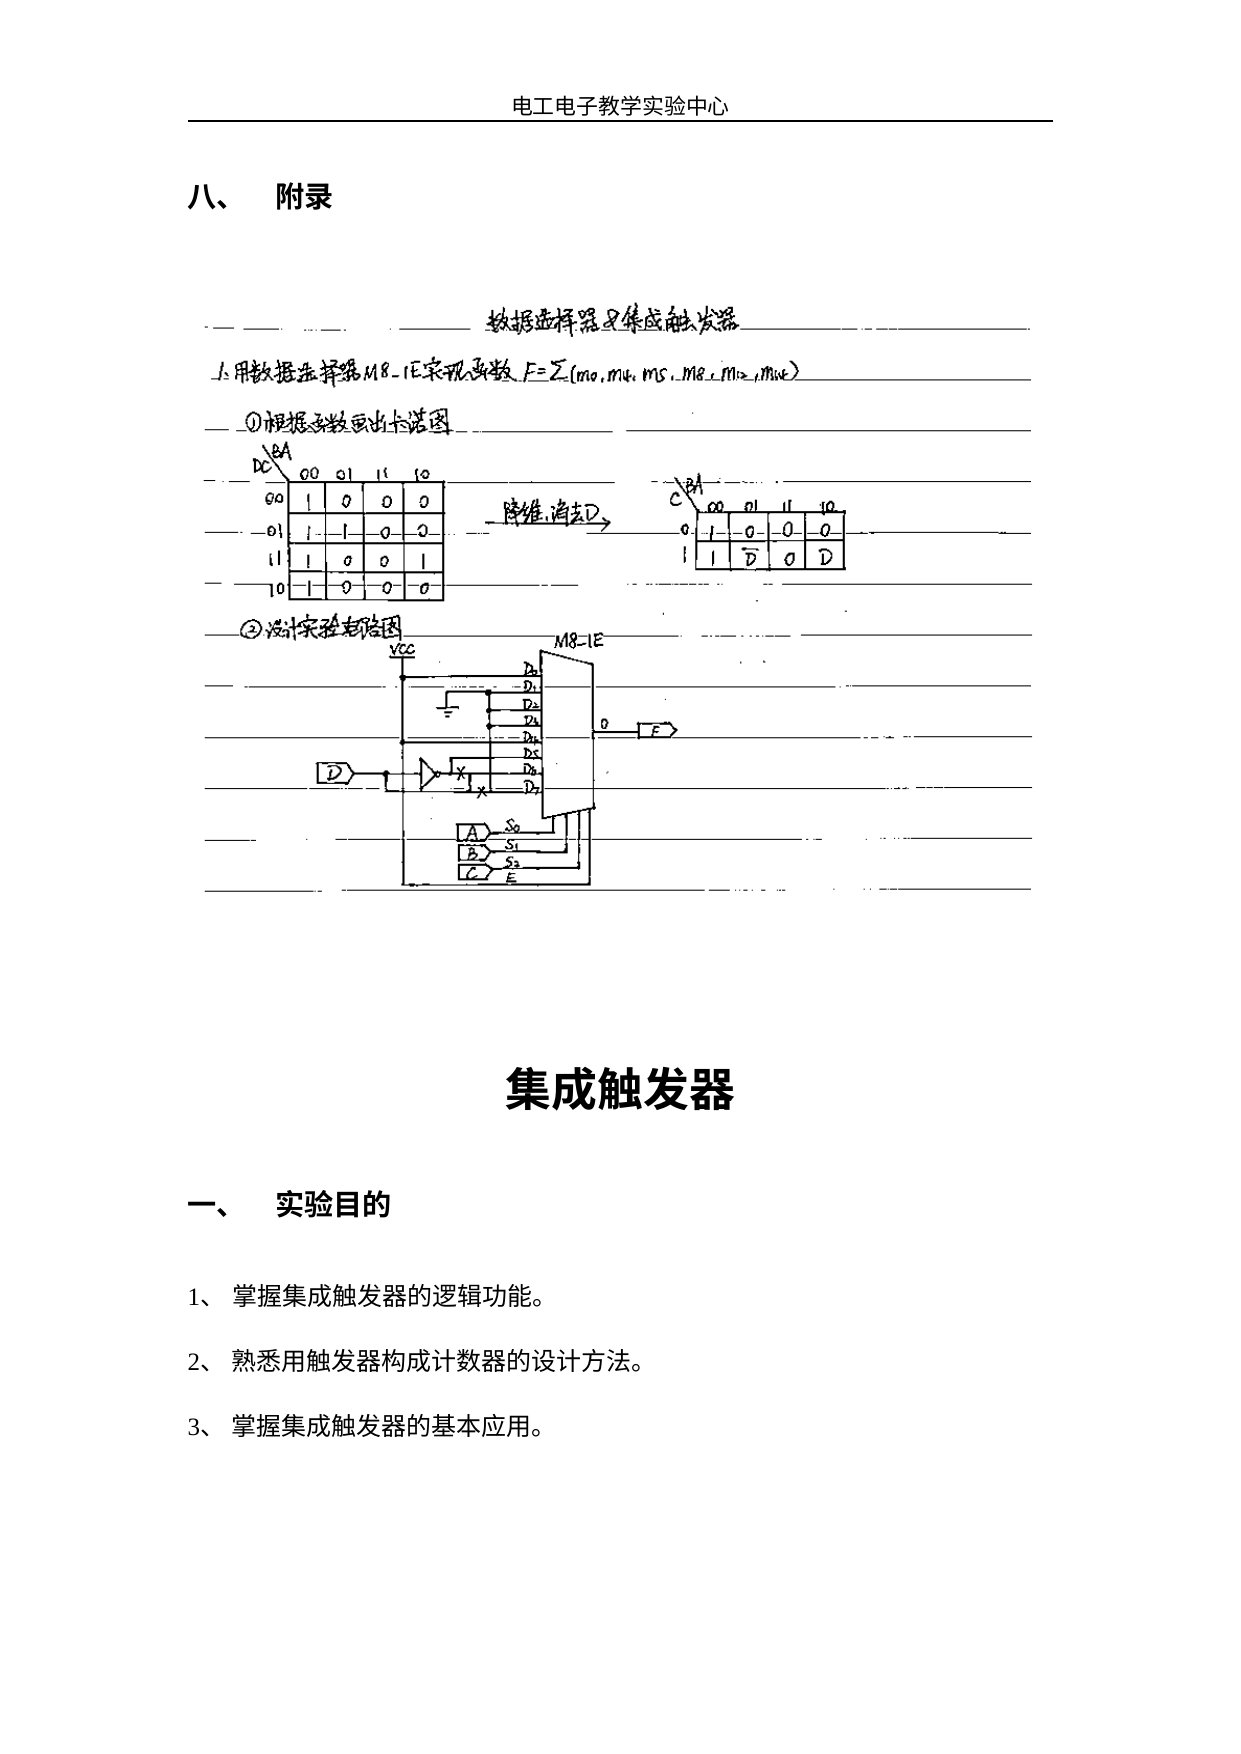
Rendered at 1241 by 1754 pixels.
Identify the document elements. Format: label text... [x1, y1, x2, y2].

subtitle 实验目的 [187, 1170, 1053, 1235]
subtitle 附录 [187, 162, 1053, 227]
list 掌握集成触发器的逻辑功能。 [187, 1262, 1053, 1327]
list 掌握集成触发器的基本应用。 [187, 1392, 1053, 1457]
list 熟悉用触发器构成计数器的设计方法。 [187, 1327, 1053, 1392]
subtitle 集成触发器 [187, 1038, 1053, 1136]
